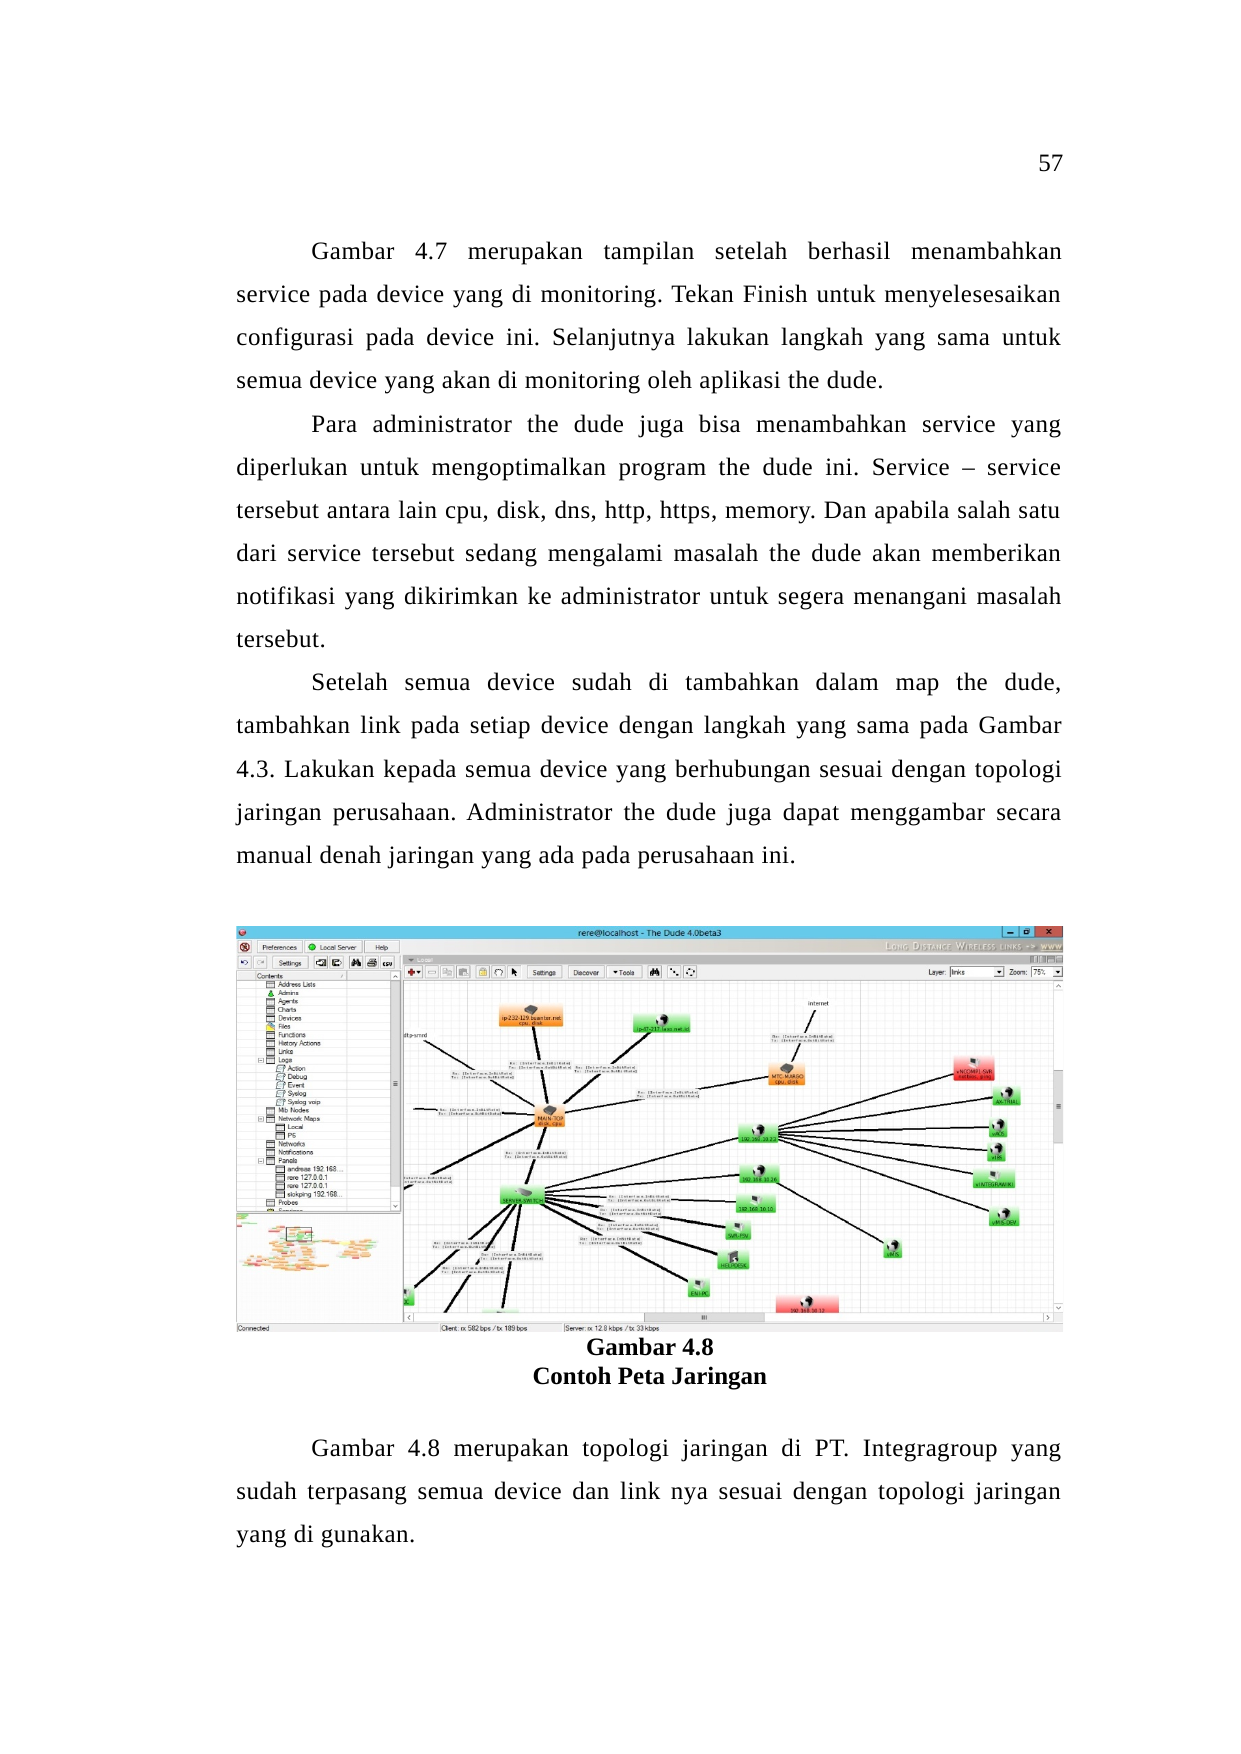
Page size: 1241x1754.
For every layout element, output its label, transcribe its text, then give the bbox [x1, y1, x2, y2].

title Para administrator the dude juga bisa menambahkan service yang diperlukan untuk mengoptimalkan program the dude ini. Service – service tersebut antara lain cpu, disk, dns, http, https, memory. Dan apabila salah satu dari service tersebut sedang mengalami masalah the dude akan memberikan notifikasi yang dikirimkan ke administrator untuk segera menangani masalah tersebut. [236, 409, 1063, 653]
title Gambar 4.8 merupakan topologi jaringan di PT. Integragroup yang sudah terpasang semua device dan link nya sesuai dengan topologi jaringan yang di gunakan. [236, 1433, 1063, 1548]
text Contoh Peta Jaringan [236, 1361, 1063, 1389]
picture [236, 926, 1064, 1332]
title Setelah semua device sudah di tambahkan dalam map the dude, tambahkan link pada setiap device dengan langkah yang sama pada Gambar 4.3. Lakukan kepada semua device yang berhubungan sesuai dengan topologi jaringan perusahaan. Administrator the dude juga dapat menggambar secara manual denah jaringan yang ada pada perusahaan ini. [236, 667, 1063, 869]
text Gambar 4.8 [236, 1332, 1063, 1361]
title Gambar 4.7 merupakan tampilan setelah berhasil menambahkan service pada device yang di monitoring. Tekan Finish untuk menyelesesaikan configurasi pada device ini. Selanjutnya lakukan langkah yang sama untuk semua device yang akan di monitoring oleh aplikasi the dude. [236, 236, 1063, 394]
